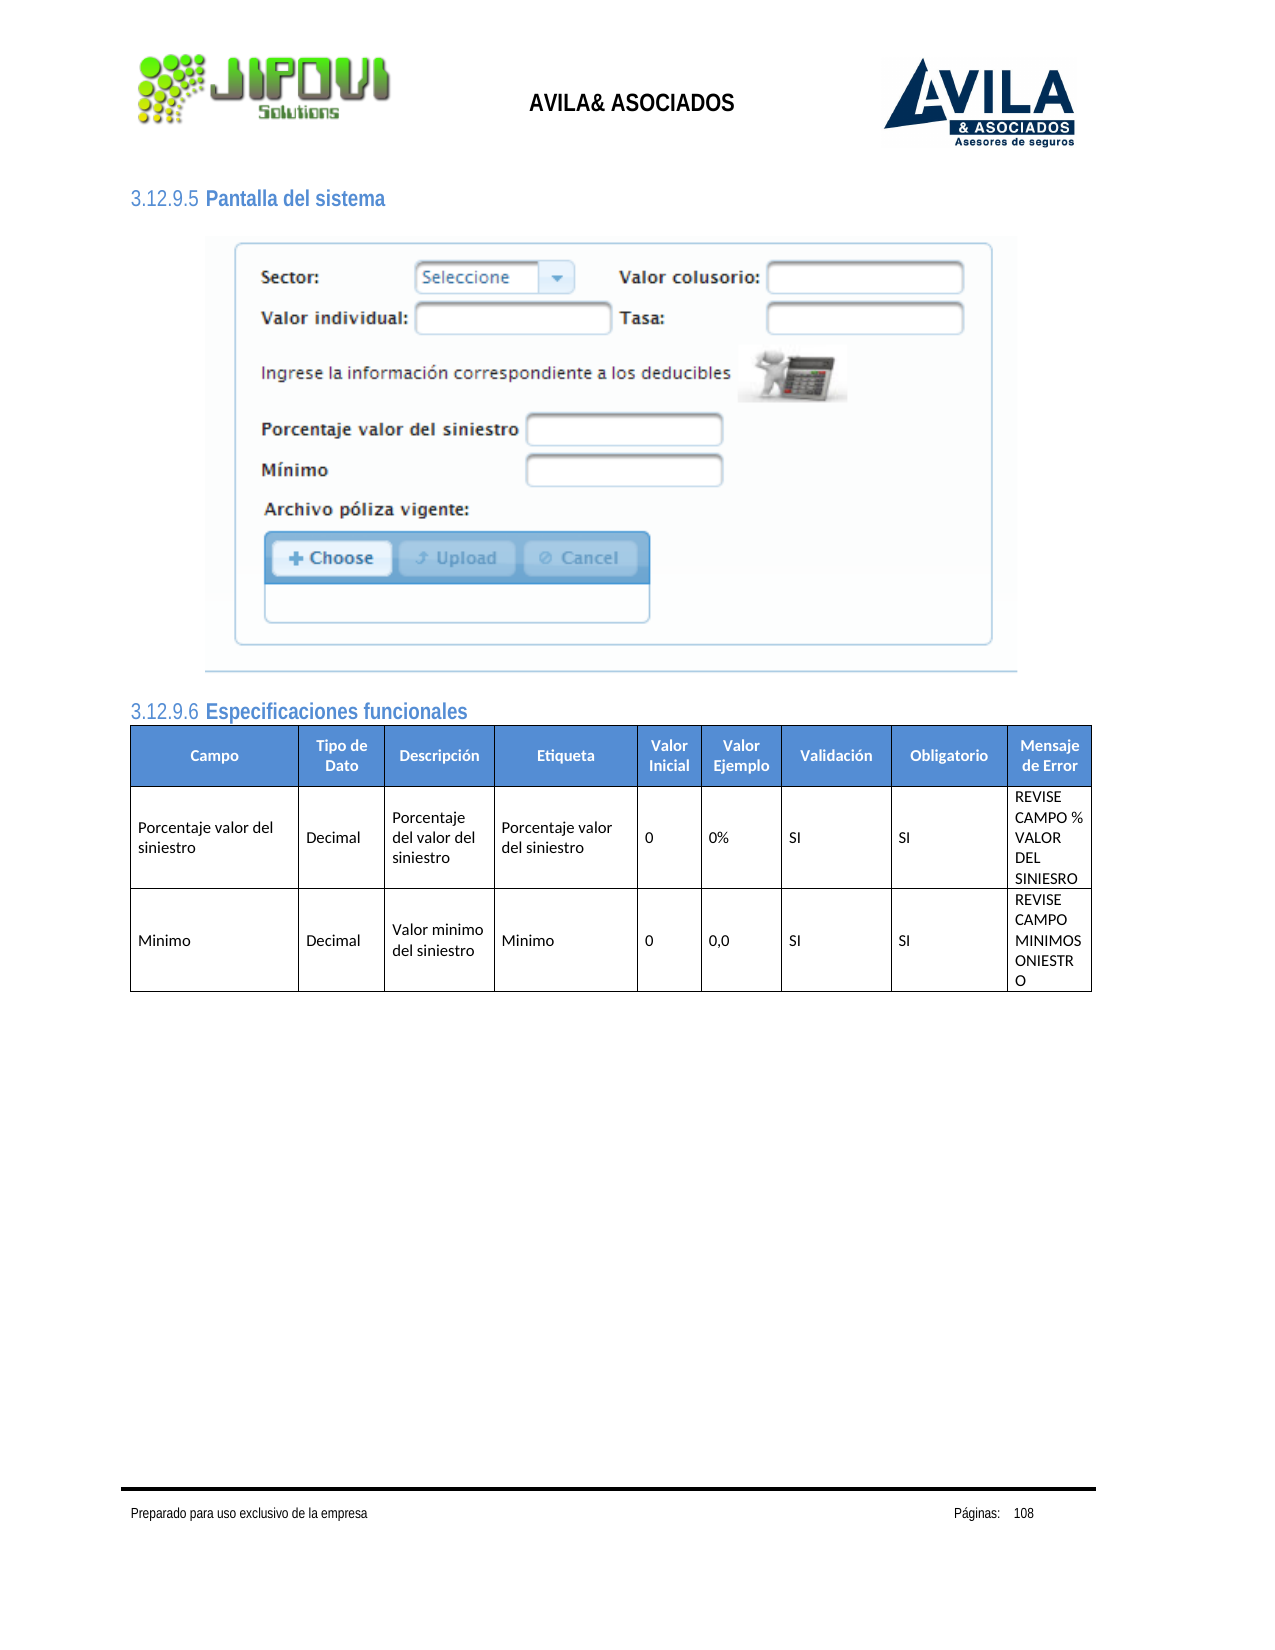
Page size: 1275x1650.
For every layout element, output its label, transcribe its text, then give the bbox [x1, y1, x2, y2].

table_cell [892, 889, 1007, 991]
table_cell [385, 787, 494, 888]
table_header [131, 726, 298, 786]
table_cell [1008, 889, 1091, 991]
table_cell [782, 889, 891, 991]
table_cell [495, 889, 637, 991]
picture [881, 57, 1077, 148]
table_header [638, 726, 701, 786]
subtitle Especificaciones funcionales [131, 698, 1092, 725]
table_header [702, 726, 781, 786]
picture [205, 236, 1018, 674]
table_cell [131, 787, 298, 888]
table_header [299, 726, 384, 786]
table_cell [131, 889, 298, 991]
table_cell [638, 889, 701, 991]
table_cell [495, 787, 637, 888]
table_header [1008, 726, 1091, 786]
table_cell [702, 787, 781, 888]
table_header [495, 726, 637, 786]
picture [131, 47, 394, 128]
subtitle Pantalla del sistema [131, 184, 1092, 211]
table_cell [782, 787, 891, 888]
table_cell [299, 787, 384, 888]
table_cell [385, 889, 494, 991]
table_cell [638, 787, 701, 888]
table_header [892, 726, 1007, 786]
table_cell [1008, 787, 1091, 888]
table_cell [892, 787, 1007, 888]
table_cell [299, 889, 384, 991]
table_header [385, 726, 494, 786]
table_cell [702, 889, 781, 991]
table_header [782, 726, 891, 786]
